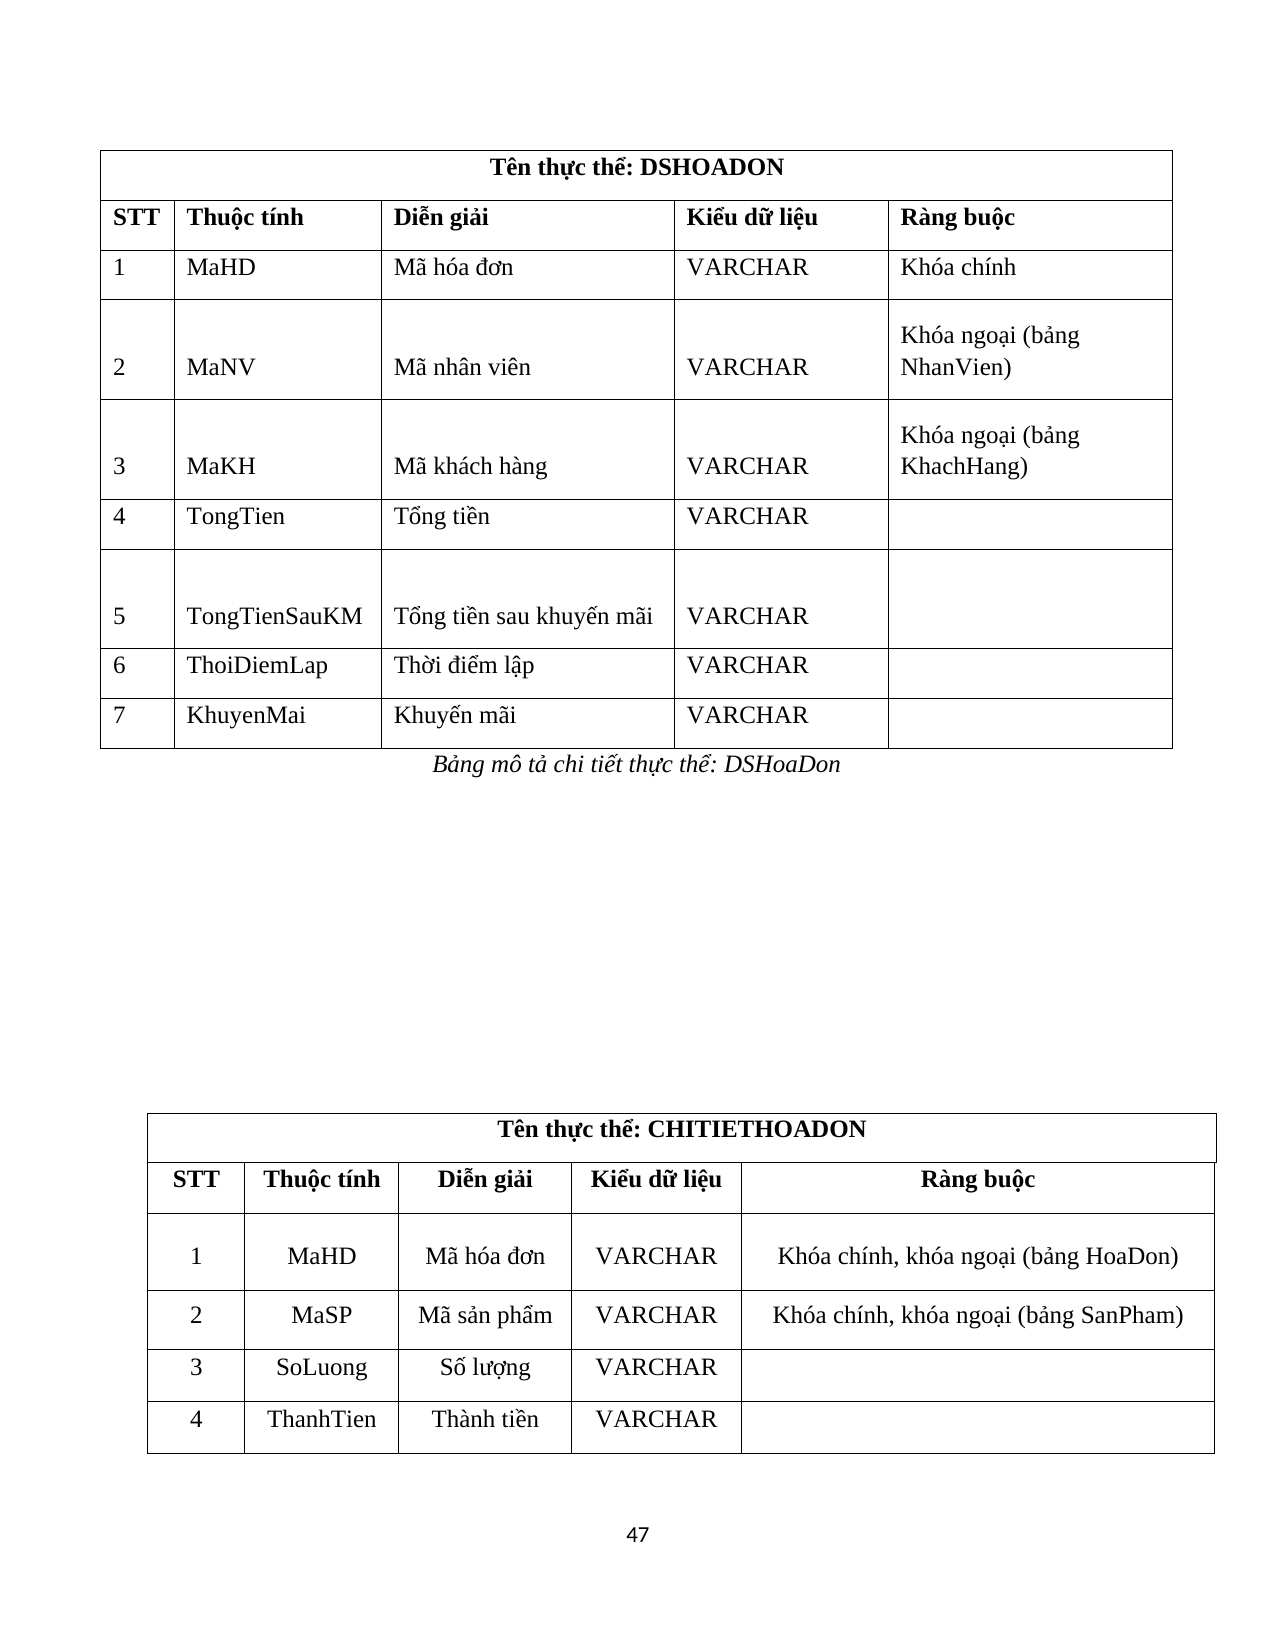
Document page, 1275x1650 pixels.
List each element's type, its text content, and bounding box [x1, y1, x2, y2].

table_cell 1 [101, 251, 174, 299]
table_cell VARCHAR [572, 1402, 741, 1453]
table_cell 7 [101, 699, 174, 748]
table_cell Kiểu dữ liệu [675, 201, 888, 249]
table_cell Số lượng [399, 1350, 571, 1401]
table_cell Mã hóa đơn [382, 251, 674, 299]
table_cell VARCHAR [572, 1214, 741, 1290]
table_cell 6 [101, 649, 174, 698]
table_cell MaHD [175, 251, 381, 299]
table_cell Khóa chính, khóa ngoại (bảng HoaDon) [742, 1214, 1214, 1290]
table_header Tên thực thể: DSHOADON [101, 151, 1172, 200]
table_cell 4 [101, 500, 174, 548]
table_cell 3 [148, 1350, 244, 1401]
table_cell [742, 1402, 1214, 1453]
table_cell MaHD [245, 1214, 398, 1290]
table_cell Thuộc tính [245, 1163, 398, 1213]
table_cell Khuyến mãi [382, 699, 674, 748]
table_cell Khóa chính, khóa ngoại (bảng SanPham) [742, 1291, 1214, 1349]
table_cell Khóa ngoại (bảng KhachHang) [889, 400, 1172, 499]
table_cell TongTienSauKM [175, 550, 381, 648]
table_cell STT [101, 201, 174, 249]
table_cell Thành tiền [399, 1402, 571, 1453]
table_cell Tổng tiền sau khuyến mãi [382, 550, 674, 648]
table_cell VARCHAR [675, 251, 888, 299]
table_cell Thời điểm lập [382, 649, 674, 698]
table_cell VARCHAR [675, 649, 888, 698]
table_cell SoLuong [245, 1350, 398, 1401]
table_cell Diễn giải [399, 1163, 571, 1213]
table_cell 3 [101, 400, 174, 499]
text Bảng mô tả chi tiết thực thể: DSHoaDon [150, 749, 1125, 778]
table_cell [889, 550, 1172, 648]
table_cell MaNV [175, 300, 381, 399]
table_cell Ràng buộc [742, 1163, 1214, 1213]
table_cell VARCHAR [675, 500, 888, 548]
table_cell VARCHAR [675, 300, 888, 399]
table_cell 1 [148, 1214, 244, 1290]
table_cell 2 [148, 1291, 244, 1349]
table_cell ThoiDiemLap [175, 649, 381, 698]
table_cell 4 [148, 1402, 244, 1453]
table_cell Mã sản phẩm [399, 1291, 571, 1349]
table_cell Mã khách hàng [382, 400, 674, 499]
table_cell Tổng tiền [382, 500, 674, 548]
table_cell VARCHAR [572, 1350, 741, 1401]
table_cell [742, 1350, 1214, 1401]
table_cell [889, 649, 1172, 698]
table_cell 2 [101, 300, 174, 399]
table_cell Ràng buộc [889, 201, 1172, 249]
table_cell Mã nhân viên [382, 300, 674, 399]
table_cell TongTien [175, 500, 381, 548]
table_cell [889, 500, 1172, 548]
table_cell VARCHAR [572, 1291, 741, 1349]
table_cell ThanhTien [245, 1402, 398, 1453]
table_cell VARCHAR [675, 550, 888, 648]
table_cell Mã hóa đơn [399, 1214, 571, 1290]
table_cell KhuyenMai [175, 699, 381, 748]
table_cell MaSP [245, 1291, 398, 1349]
table_cell Kiểu dữ liệu [572, 1163, 741, 1213]
table_cell Khóa ngoại (bảng NhanVien) [889, 300, 1172, 399]
table_header Tên thực thể: CHITIETHOADON [148, 1114, 1216, 1162]
table_cell [889, 699, 1172, 748]
table_cell 5 [101, 550, 174, 648]
table_cell VARCHAR [675, 699, 888, 748]
table_cell MaKH [175, 400, 381, 499]
table_cell Thuộc tính [175, 201, 381, 249]
table_cell Khóa chính [889, 251, 1172, 299]
table_cell STT [148, 1163, 244, 1213]
table_cell Diễn giải [382, 201, 674, 249]
table_cell VARCHAR [675, 400, 888, 499]
